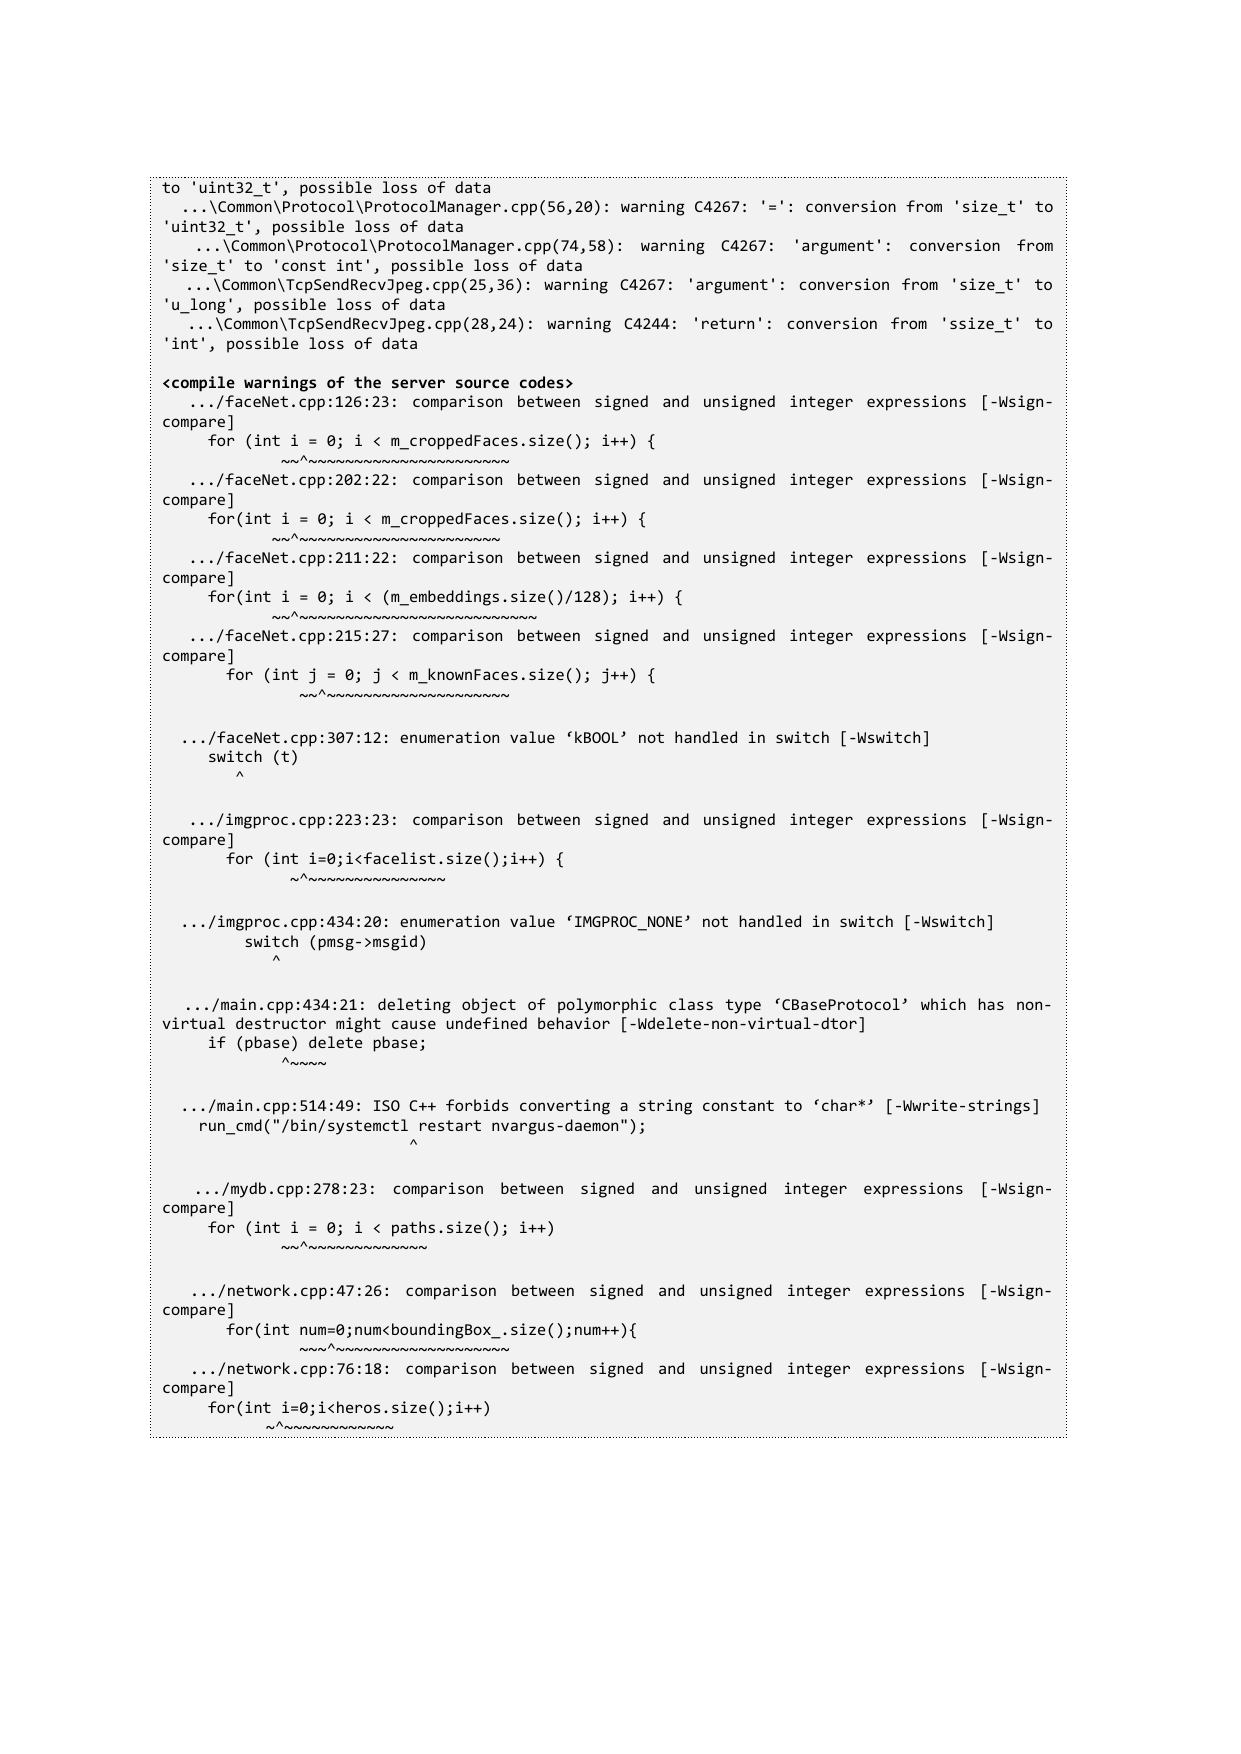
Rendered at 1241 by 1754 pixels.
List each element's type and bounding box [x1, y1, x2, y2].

table_header [151, 177, 1066, 1437]
